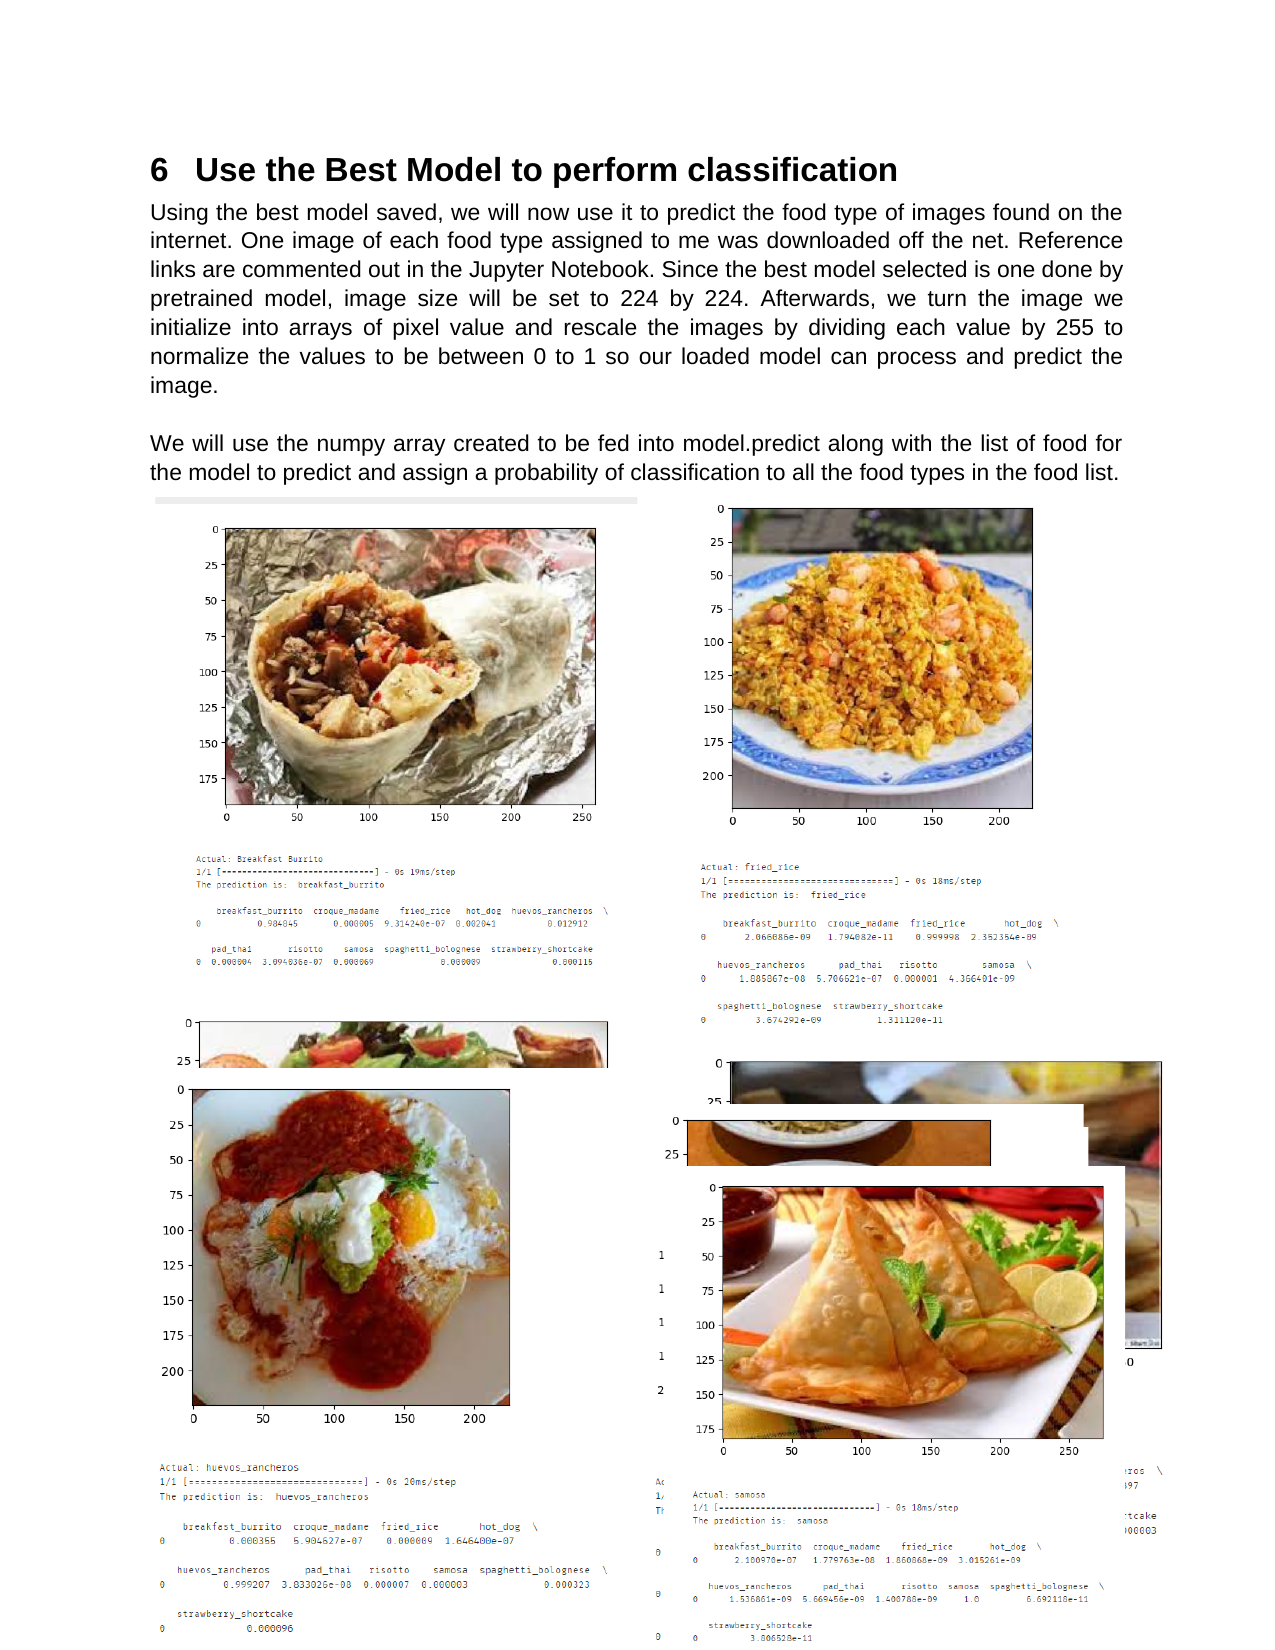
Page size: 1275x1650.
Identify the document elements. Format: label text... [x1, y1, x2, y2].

picture [694, 493, 1066, 1039]
text We will use the numpy array created to be fed into model.predict along with the list of food for the model to predict and assign a probability of classification to all the food types in the food list. [150, 430, 1125, 485]
picture [150, 1008, 1189, 1650]
subtitle Use the Best Model to perform classification [150, 150, 1125, 188]
picture [155, 497, 638, 980]
text Using the best model saved, we will now use it to predict the food type of images found on the internet. One image of each food type assigned to me was downloaded off the net. Reference links are commented out in the Jupyter Notebook. Since the best model selected is one done by pretrained model, image size will be set to 224 by 224. Afterwards, we turn the image we initialize into arrays of pixel value and rescale the images by dividing each value by 255 to normalize the values to be between 0 to 1 so our loaded model can process and predict the image. [150, 198, 1125, 398]
